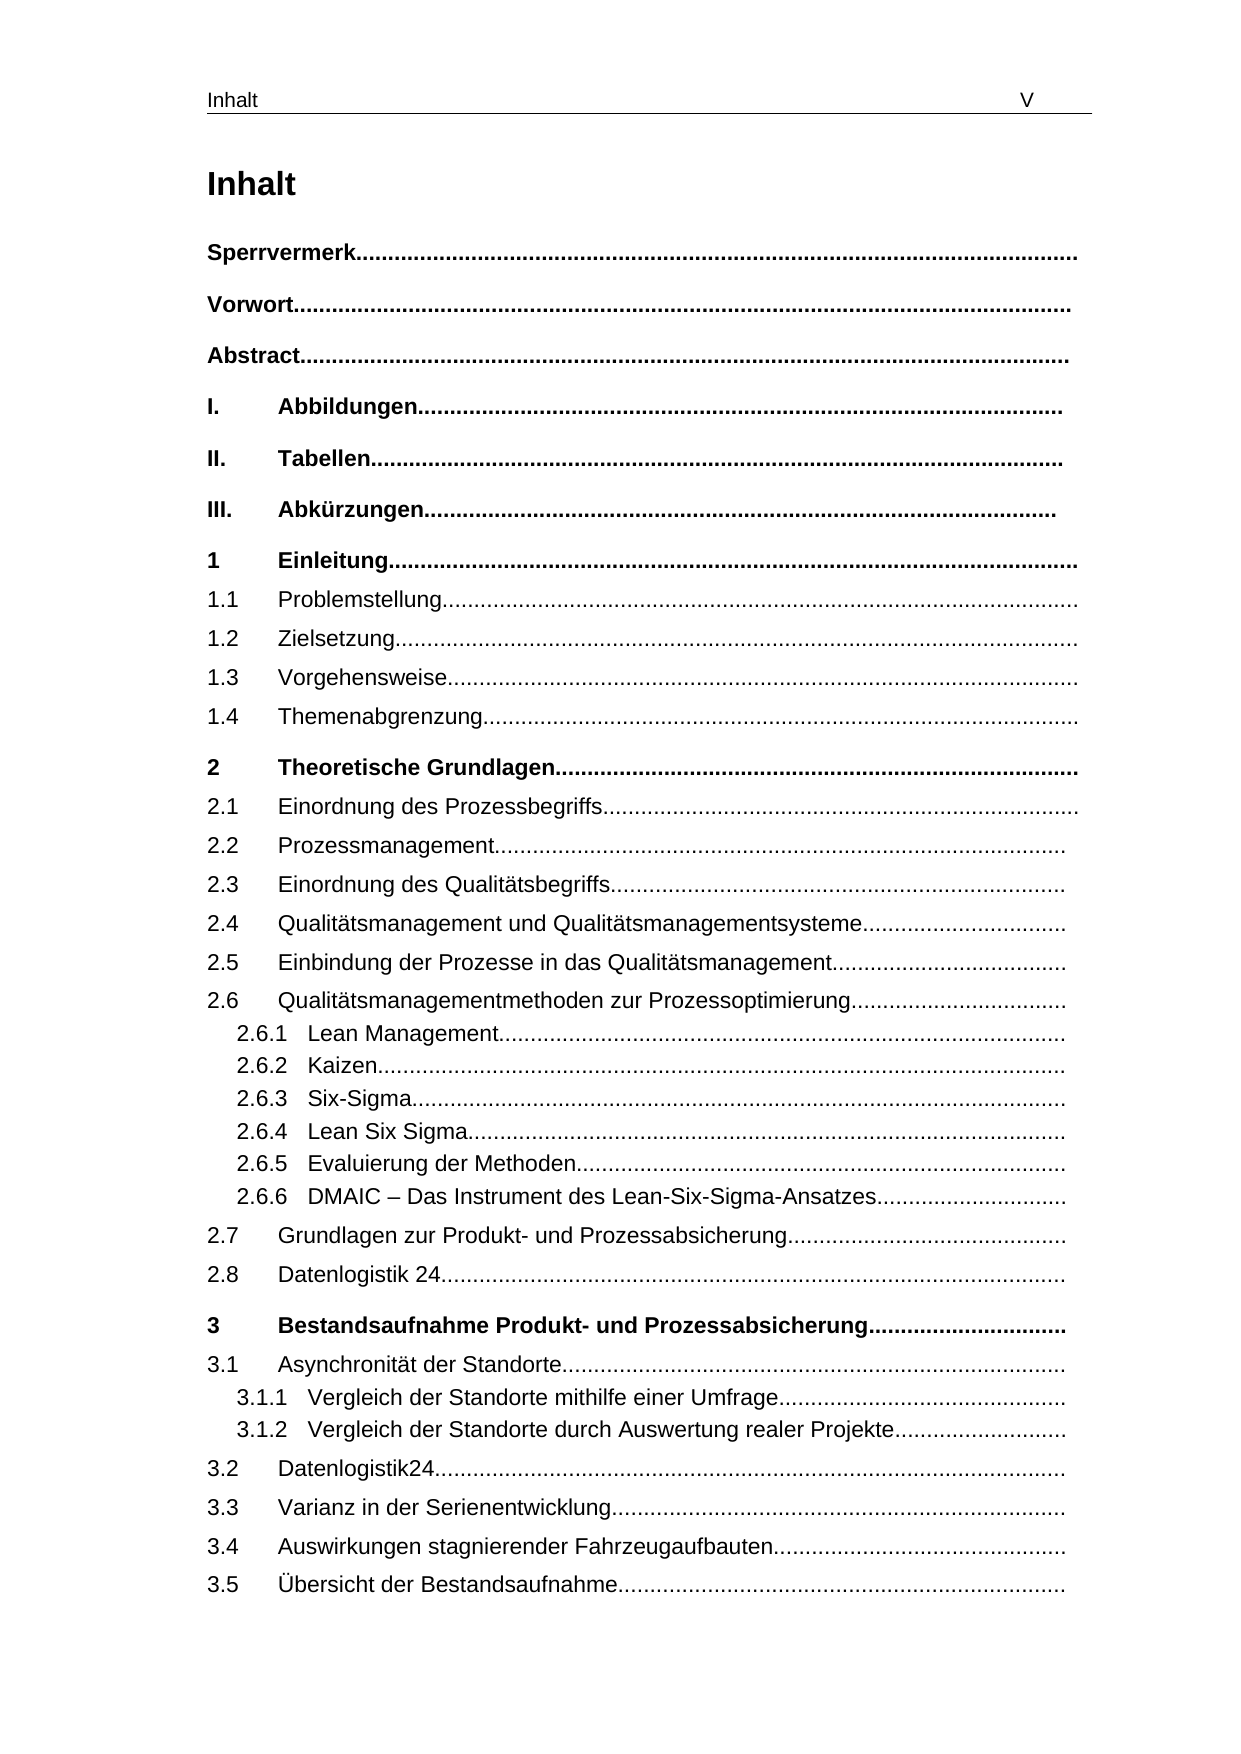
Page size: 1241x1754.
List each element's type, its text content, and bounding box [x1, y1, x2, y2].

text 3.2 Datenlogistik24 41 [207, 1455, 1048, 1481]
text 1.1 Problemstellung 2 [207, 586, 1048, 613]
text I. Abbildungen VII [207, 393, 1048, 420]
text 2.6 Qualitätsmanagementmethoden zur Prozessoptimierung 16 [207, 987, 1048, 1014]
text 1.4 Themenabgrenzung 3 [207, 703, 1048, 729]
text 2.6.1 Lean Management 16 [236, 1020, 1048, 1046]
text 3 Bestandsaufnahme Produkt- und Prozessabsicherung 31 [207, 1312, 1048, 1338]
text 3.3 Varianz in der Serienentwicklung 43 [207, 1494, 1048, 1520]
text Sperrvermerk II [207, 239, 1048, 266]
text 3.1 Asynchronität der Standorte 31 [207, 1351, 1048, 1377]
text 1.3 Vorgehensweise 2 [207, 664, 1048, 690]
text 3.1.1 Vergleich der Standorte mithilfe einer Umfrage 32 [236, 1383, 1048, 1410]
text 2.6.6 DMAIC – Das Instrument des Lean-Six-Sigma-Ansatzes 23 [236, 1183, 1048, 1209]
text 2.6.4 Lean Six Sigma 22 [236, 1118, 1048, 1144]
text 1.2 Zielsetzung 2 [207, 625, 1048, 651]
text 2.5 Einbindung der Prozesse in das Qualitätsmanagement 14 [207, 948, 1048, 975]
text 3.4 Auswirkungen stagnierender Fahrzeugaufbauten 45 [207, 1533, 1048, 1559]
text 1 Einleitung 1 [207, 547, 1048, 574]
text Abstract IV [207, 342, 1048, 368]
text 3.5 Übersicht der Bestandsaufnahme 47 [207, 1571, 1048, 1598]
text 2.7 Grundlagen zur Produkt- und Prozessabsicherung 26 [207, 1222, 1048, 1248]
text 2.2 Prozessmanagement 10 [207, 832, 1048, 858]
text 2.8 Datenlogistik 24 28 [207, 1261, 1048, 1287]
subtitle Inhalt [207, 164, 1092, 203]
text II. Tabellen VII [207, 445, 1048, 471]
text 2.6.3 Six-Sigma 20 [236, 1085, 1048, 1111]
text 2 Theoretische Grundlagen 9 [207, 754, 1048, 781]
text 2.4 Qualitätsmanagement und Qualitätsmanagementsysteme 13 [207, 909, 1048, 936]
text 2.6.2 Kaizen 18 [236, 1052, 1048, 1079]
text 2.6.5 Evaluierung der Methoden 23 [236, 1150, 1048, 1177]
text 2.1 Einordnung des Prozessbegriffs 9 [207, 793, 1048, 819]
text 2.3 Einordnung des Qualitätsbegriffs 12 [207, 871, 1048, 897]
text Vorwort III [207, 291, 1048, 317]
text 3.1.2 Vergleich der Standorte durch Auswertung realer Projekte 33 [236, 1416, 1048, 1442]
text III. Abkürzungen VIII [207, 496, 1048, 522]
